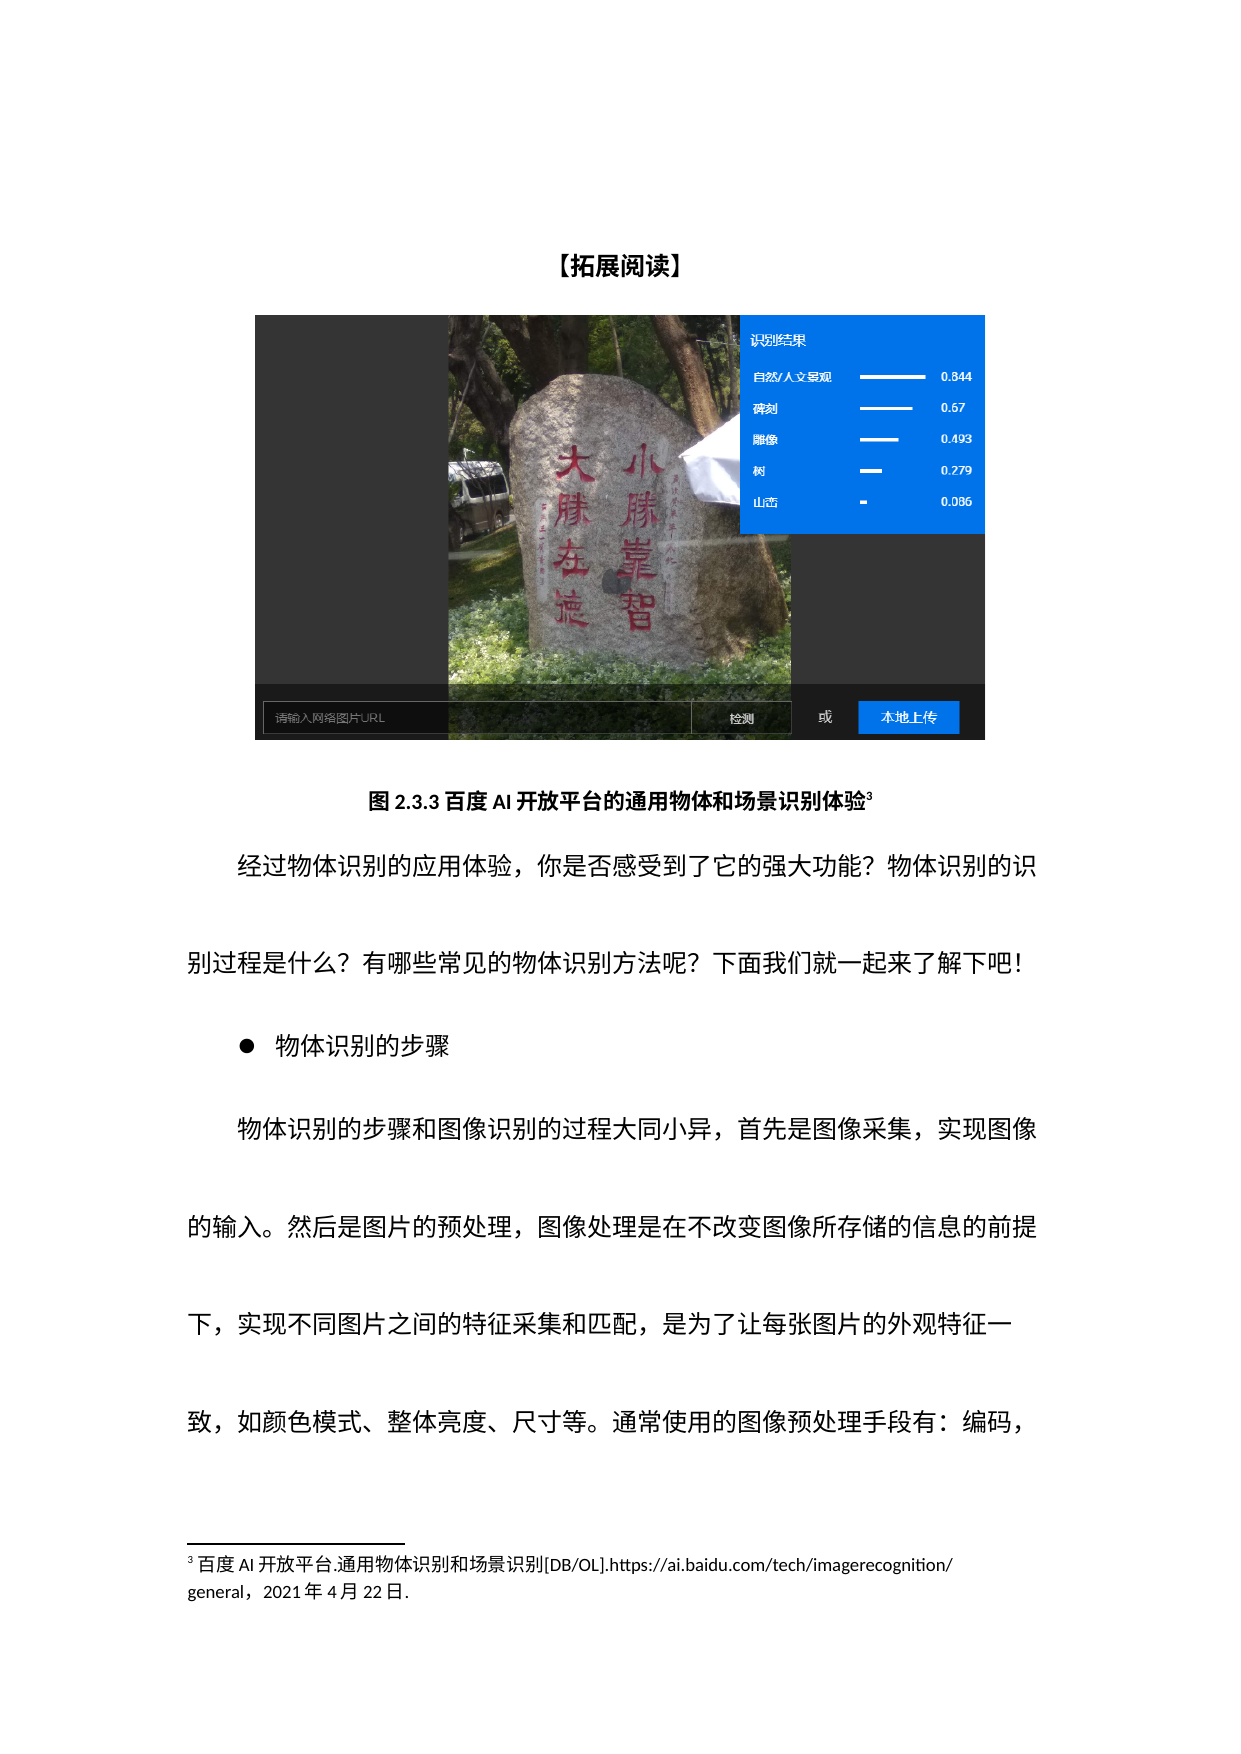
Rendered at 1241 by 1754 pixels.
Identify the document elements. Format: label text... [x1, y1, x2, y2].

list 物体识别的步骤 [187, 1012, 1053, 1077]
picture [255, 315, 986, 740]
list 【拓展阅读】 [187, 232, 1053, 297]
list 经过物体识别的应用体验，你是否感受到了它的强大功能？物体识别的识别过程是什么？有哪些常见的物体识别方法呢？下面我们就一起来了解下吧！ [187, 832, 1053, 994]
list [187, 1096, 1053, 1453]
list 图2.3.3 百度AI开放平台的通用物体和场景识别体验 [187, 783, 1053, 816]
